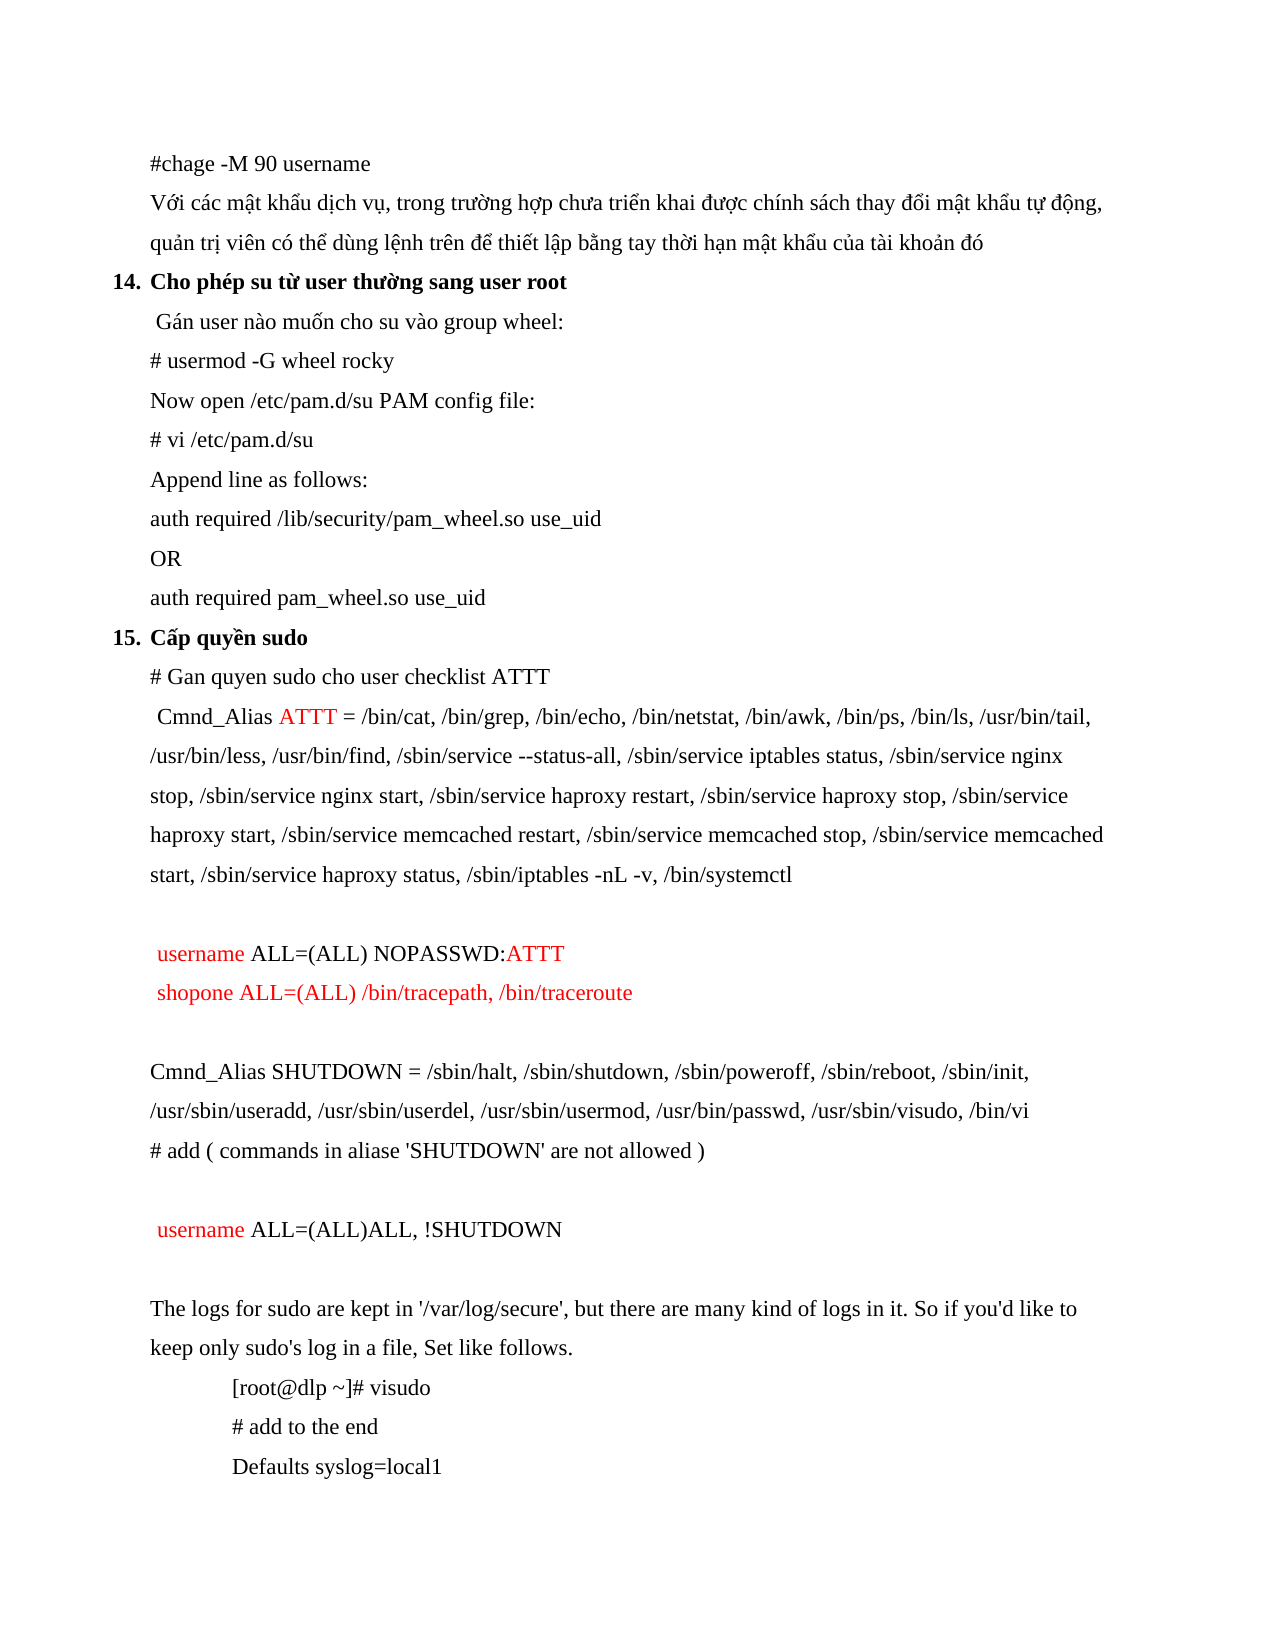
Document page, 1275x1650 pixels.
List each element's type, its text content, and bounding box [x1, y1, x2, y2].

list # add to the end [225, 1413, 1125, 1440]
list #chage -M 90 username [150, 150, 1125, 176]
text The logs for sudo are kept in '/var/log/secure', but there are many kind of logs in it. So if you'd like to keep only sudo's log in a file, Set like follows. [150, 1295, 1125, 1361]
list username ALL=(ALL)ALL, !SHUTDOWN [150, 1216, 1125, 1242]
text # usermod -G wheel rocky [150, 347, 1125, 374]
list shopone ALL=(ALL) /bin/tracepath, /bin/traceroute [150, 979, 1125, 1005]
text # Gan quyen sudo cho user checklist ATTT [150, 663, 1125, 689]
text Now open /etc/pam.d/su PAM config file: # vi /etc/pam.d/su Append line as follows: auth required /lib/security/pam_wheel.so use_uid OR auth required pam_wheel.so use_uid [150, 387, 1125, 611]
list quản trị viên có thể dùng lệnh trên để thiết lập bằng tay thời hạn mật khẩu của tài khoản đó [150, 229, 1125, 255]
list Defaults syslog=local1 [225, 1453, 1125, 1479]
list Gán user nào muốn cho su vào group wheel: [150, 308, 1125, 334]
subtitle Cho phép su từ user thường sang user root [112, 268, 1125, 295]
subtitle Cấp quyền sudo [112, 624, 1125, 650]
text Cmnd_Alias SHUTDOWN = /sbin/halt, /sbin/shutdown, /sbin/poweroff, /sbin/reboot, /sbin/init, /usr/sbin/useradd, /usr/sbin/userdel, /usr/sbin/usermod, /usr/bin/passwd, /usr/sbin/visudo, /bin/vi [150, 1058, 1125, 1124]
list Cmnd_Alias ATTT = /bin/cat, /bin/grep, /bin/echo, /bin/netstat, /bin/awk, /bin/ps, /bin/ls, /usr/bin/tail, /usr/bin/less, /usr/bin/find, /sbin/service --status-all, /sbin/service iptables status, /sbin/service nginx stop, /sbin/service nginx start, /sbin/service haproxy restart, /sbin/service haproxy stop, /sbin/service haproxy start, /sbin/service memcached restart, /sbin/service memcached stop, /sbin/service memcached start, /sbin/service haproxy status, /sbin/iptables -nL -v, /bin/systemctl [150, 703, 1125, 887]
list username ALL=(ALL) NOPASSWD:ATTT [150, 939, 1125, 966]
list Với các mật khẩu dịch vụ, trong trường hợp chưa triển khai được chính sách thay đổi mật khẩu tự động, [150, 189, 1125, 216]
text # add ( commands in aliase 'SHUTDOWN' are not allowed ) [150, 1137, 1125, 1163]
list [root@dlp ~]# visudo [225, 1374, 1125, 1400]
